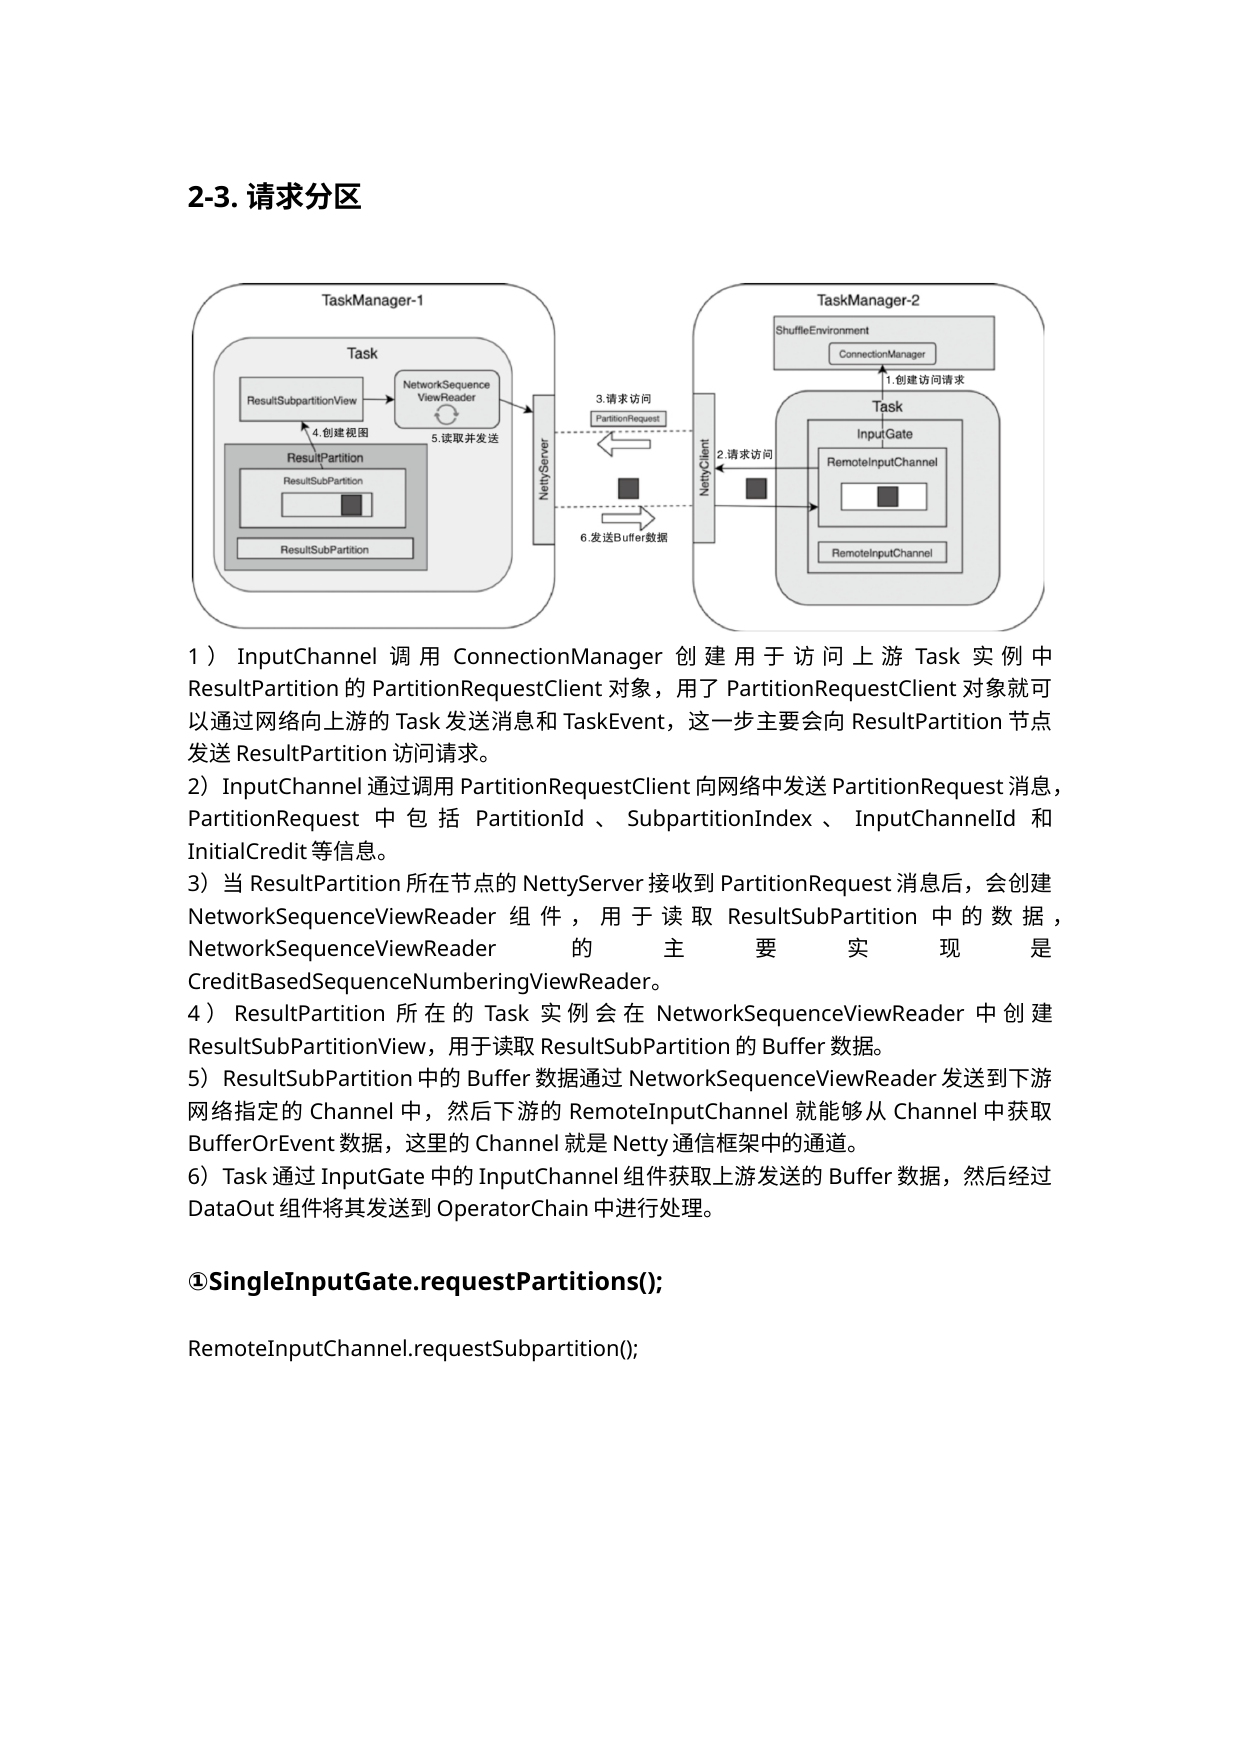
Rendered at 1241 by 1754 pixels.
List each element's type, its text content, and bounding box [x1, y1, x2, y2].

text 5）ResultSubPartition中的Buffer数据通过NetworkSequenceViewReader发送到下游网络指定的Channel中，然后下游的RemoteInputChannel就能够从Channel中获取BufferOrEvent数据，这里的Channel就是Netty通信框架中的通道。 [187, 1061, 1053, 1158]
text 4）ResultPartition所在的Task实例会在NetworkSequenceViewReader中创建ResultSubPartitionView，用于读取ResultSubPartition的Buffer数据。 [187, 996, 1053, 1061]
picture [187, 280, 1053, 632]
text RemoteInputChannel.requestSubpartition(); [187, 1331, 1053, 1364]
text 3）当ResultPartition所在节点的NettyServer接收到PartitionRequest消息后，会创建NetworkSequenceViewReader组件，用于读取ResultSubPartition中的数据，NetworkSequenceViewReader的主要实现是CreditBasedSequenceNumberingViewReader。 [187, 866, 1053, 996]
text 6）Task通过InputGate中的InputChannel组件获取上游发送的Buffer数据，然后经过DataOut组件将其发送到OperatorChain中进行处理。 [187, 1158, 1053, 1223]
text 1）InputChannel调用ConnectionManager创建用于访问上游Task实例中ResultPartition的PartitionRequestClient对象，用了PartitionRequestClient对象就可以通过网络向上游的Task发送消息和TaskEvent，这一步主要会向ResultPartition节点发送ResultPartition访问请求。 [187, 638, 1053, 768]
text 2）InputChannel通过调用PartitionRequestClient向网络中发送PartitionRequest消息，PartitionRequest中包括PartitionId、SubpartitionIndex、InputChannelId和InitialCredit等信息。 [187, 768, 1053, 866]
subtitle ①SingleInputGate.requestPartitions(); [187, 1248, 1053, 1313]
subtitle 2-3. 请求分区 [187, 162, 1053, 227]
